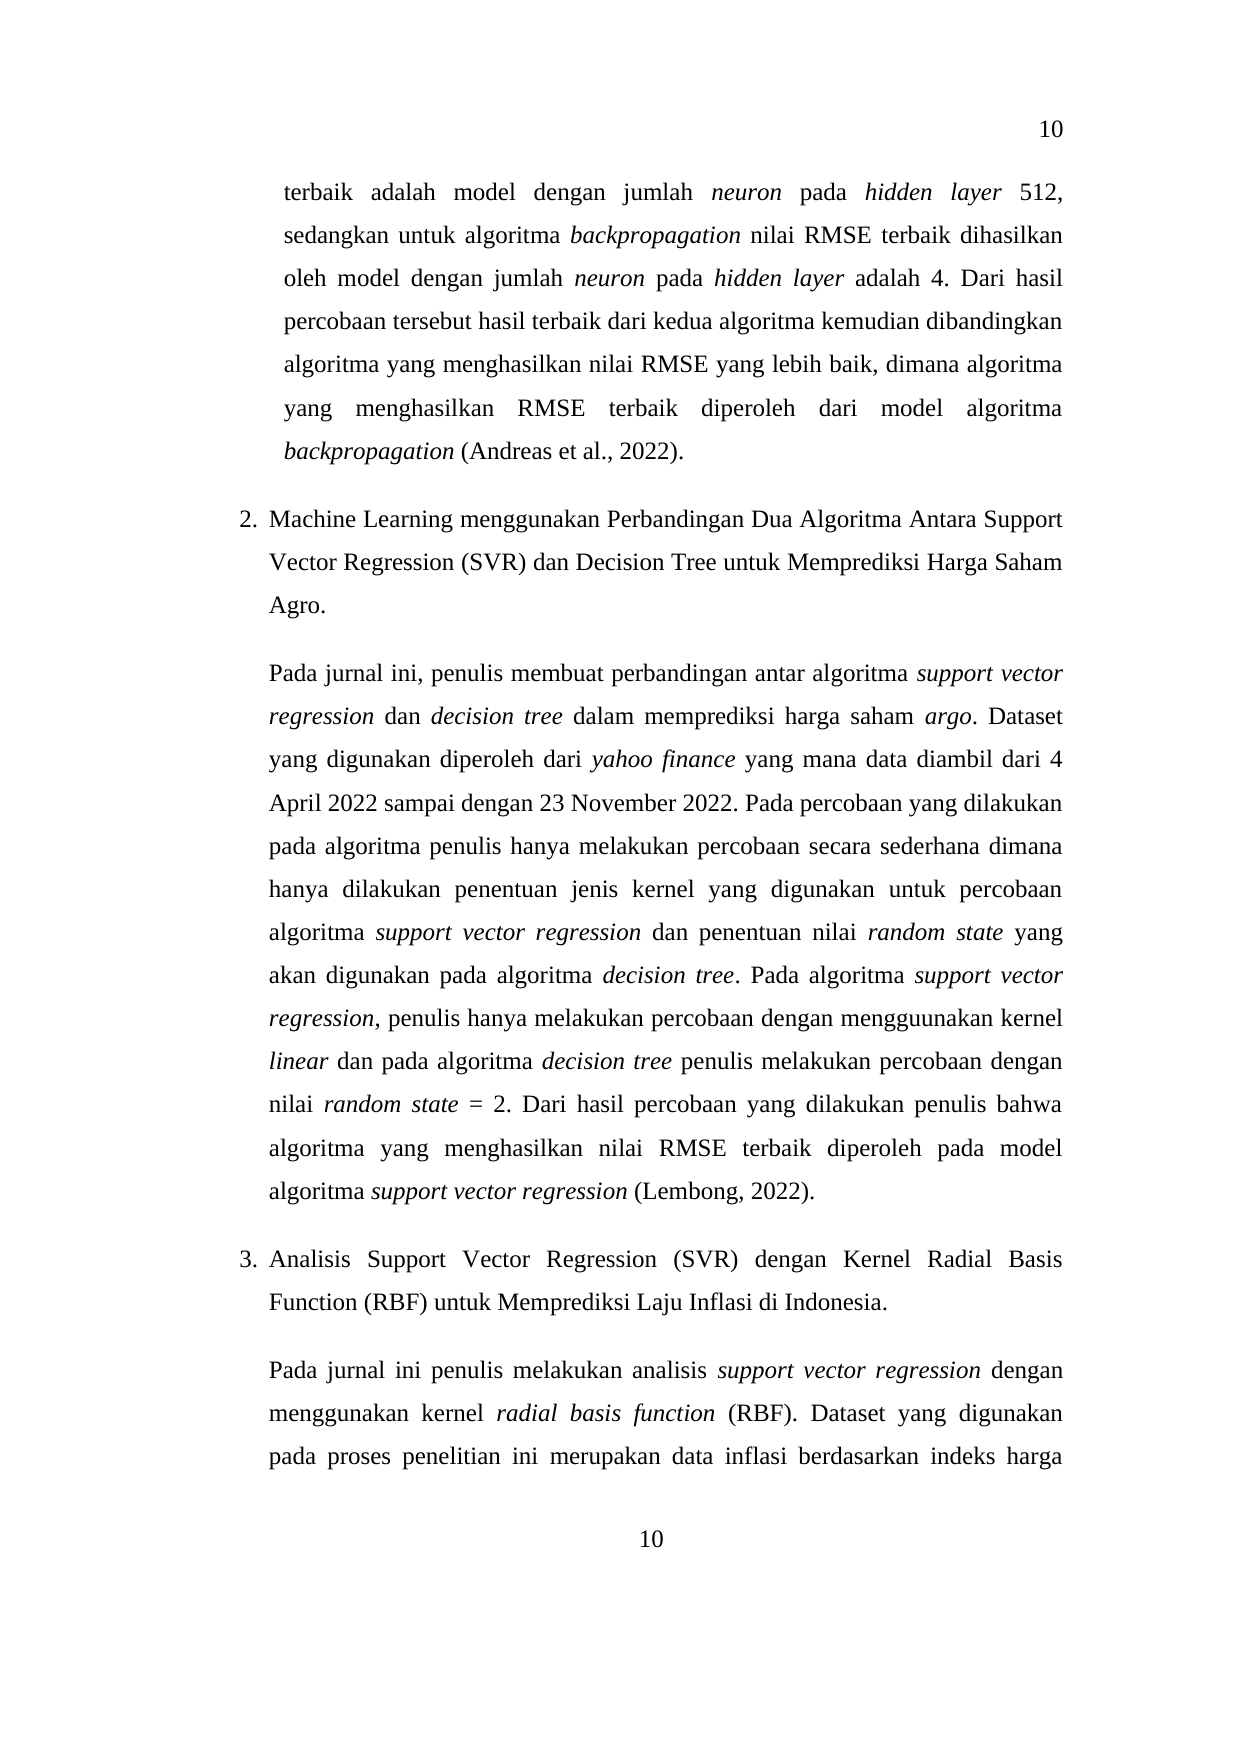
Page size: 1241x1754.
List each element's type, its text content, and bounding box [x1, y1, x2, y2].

list Machine Learning menggunakan Perbandingan Dua Algoritma Antara Support Vector Regression (SVR) dan Decision Tree untuk Memprediksi Harga Saham Agro. [239, 504, 1063, 619]
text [283, 177, 1063, 464]
list Analisis Support Vector Regression (SVR) dengan Kernel Radial Basis Function (RBF) untuk Memprediksi Laju Inflasi di Indonesia. [239, 1244, 1063, 1316]
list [269, 1355, 1063, 1470]
text Pada jurnal ini, penulis membuat perbandingan antar algoritma support vector regression dan decision tree dalam memprediksi harga saham argo. Dataset yang digunakan diperoleh dari yahoo finance yang mana data diambil dari 4 April 2022 sampai dengan 23 November 2022. Pada percobaan yang dilakukan pada algoritma penulis hanya melakukan percobaan secara sederhana dimana hanya dilakukan penentuan jenis kernel yang digunakan untuk percobaan algoritma support vector regression dan penentuan nilai random state yang akan digunakan pada algoritma decision tree. Pada algoritma support vector regression, penulis hanya melakukan percobaan dengan mengguunakan kernel linear dan pada algoritma decision tree penulis melakukan percobaan dengan nilai random state = 2. Dari hasil percobaan yang dilakukan penulis bahwa algoritma yang menghasilkan nilai RMSE terbaik diperoleh pada model algoritma support vector regression (Lembong, 2022). [269, 658, 1063, 1204]
